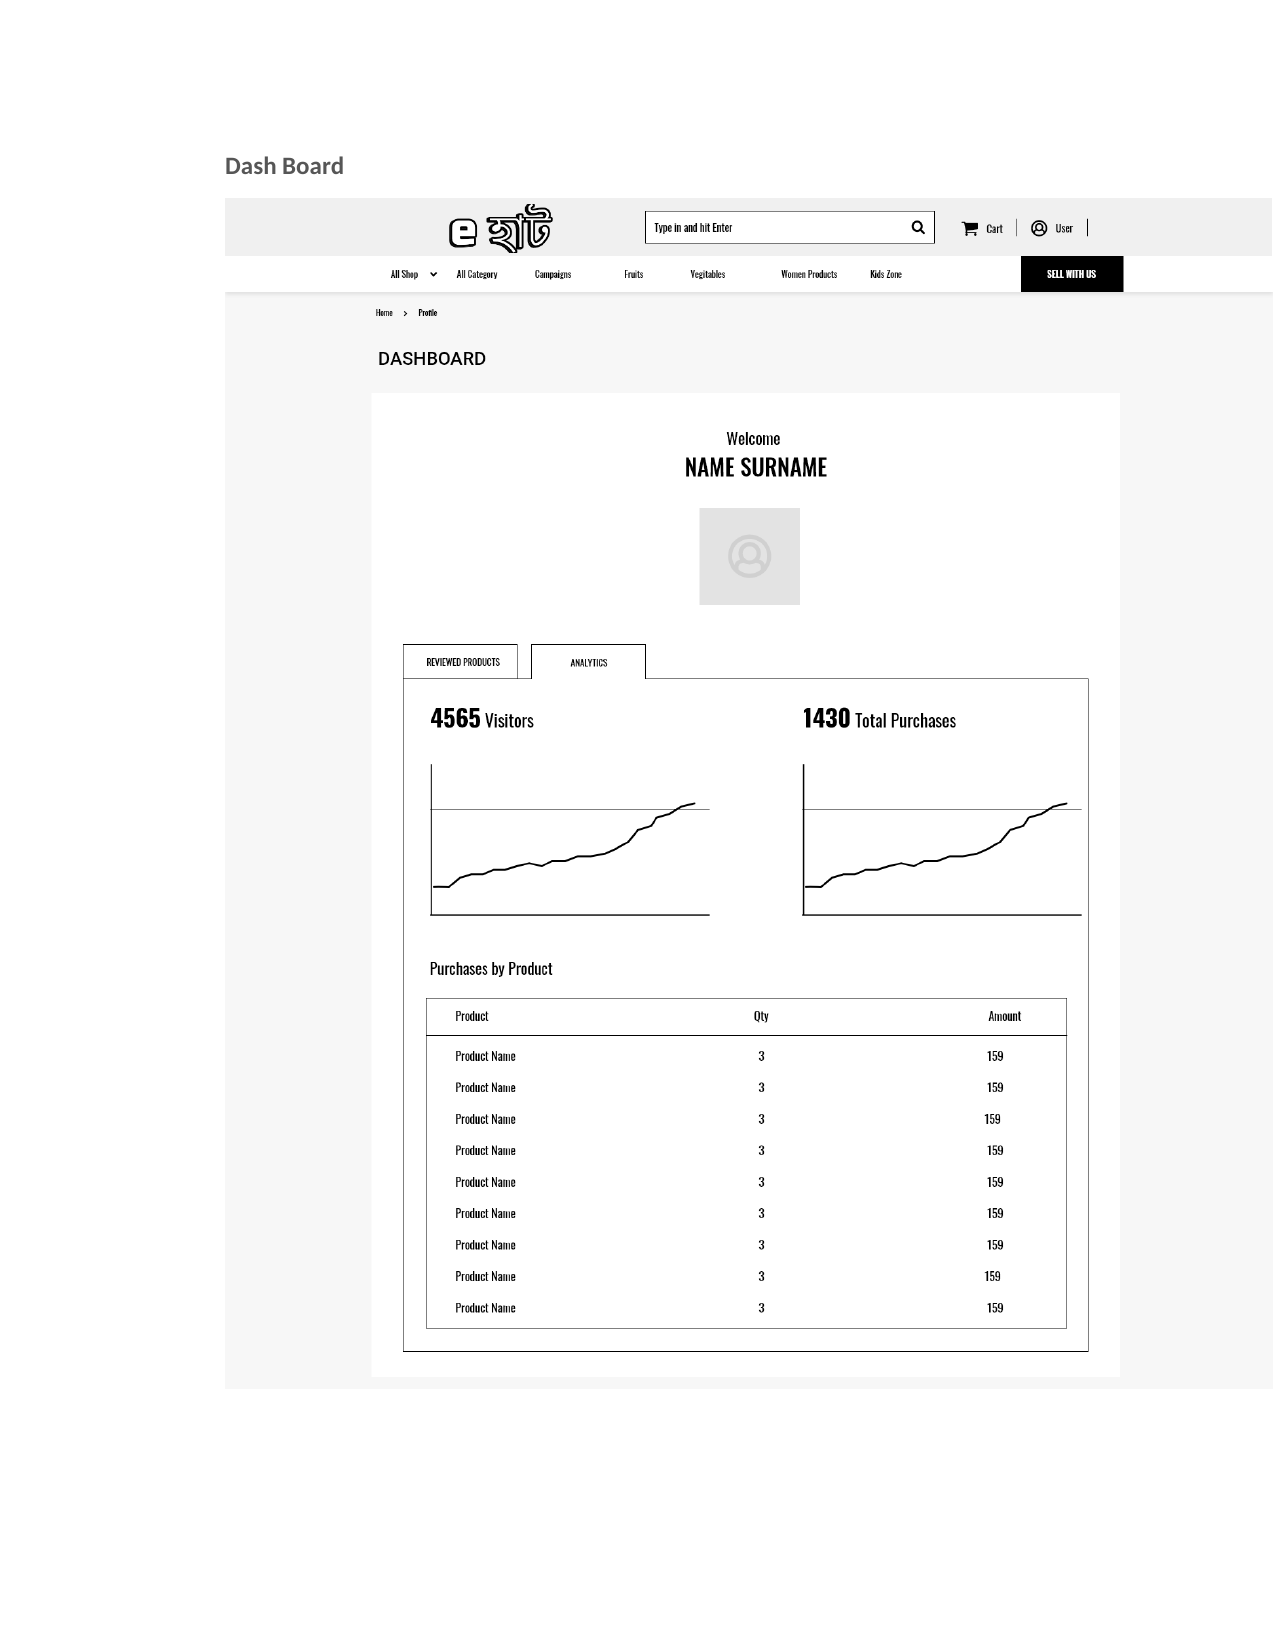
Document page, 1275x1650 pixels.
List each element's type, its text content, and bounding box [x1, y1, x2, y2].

picture [225, 198, 1273, 1389]
text Dash Board [225, 150, 1200, 181]
